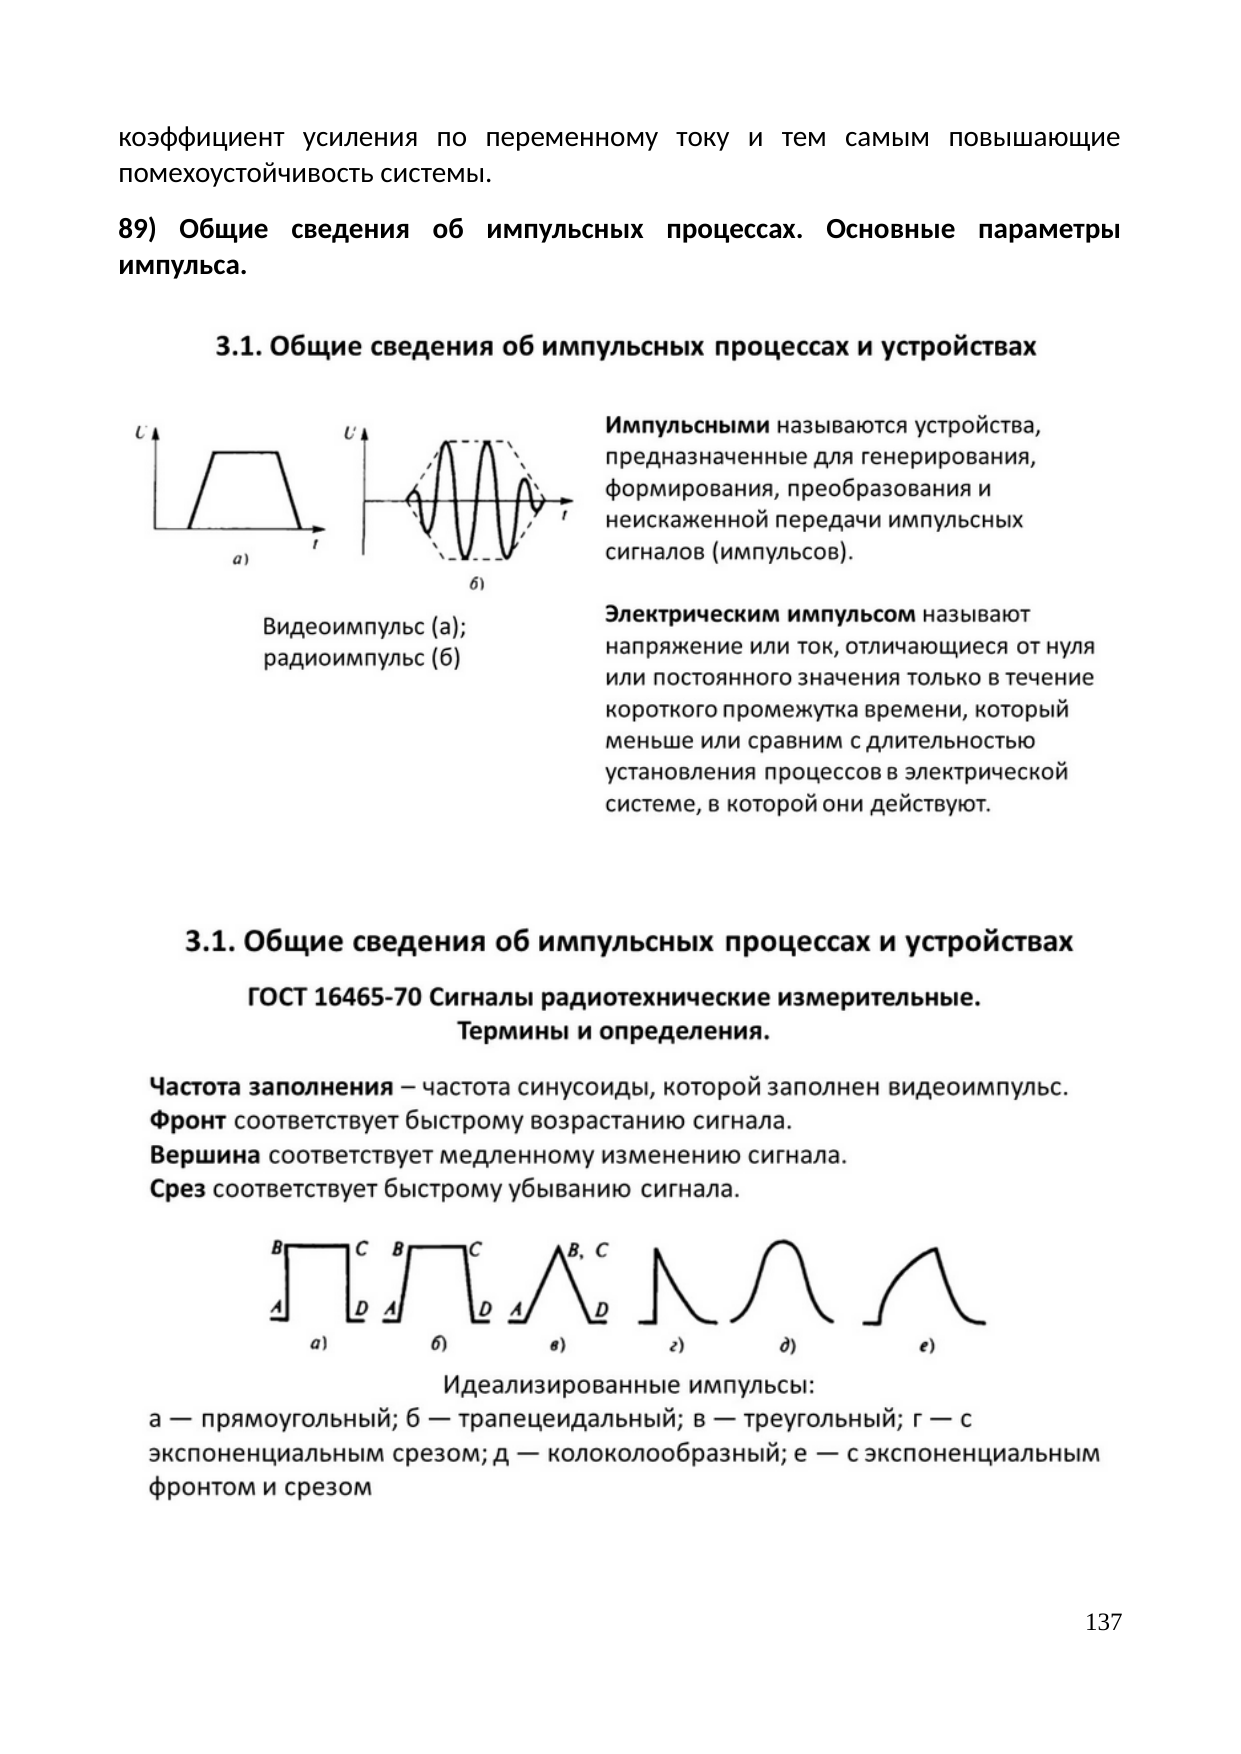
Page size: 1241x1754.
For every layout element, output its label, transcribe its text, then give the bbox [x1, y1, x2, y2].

picture [118, 898, 1123, 1511]
picture [118, 294, 1123, 830]
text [118, 118, 1122, 189]
subtitle 89) Общие сведения об импульсных процессах. Основные параметры импульса. [118, 210, 1122, 281]
